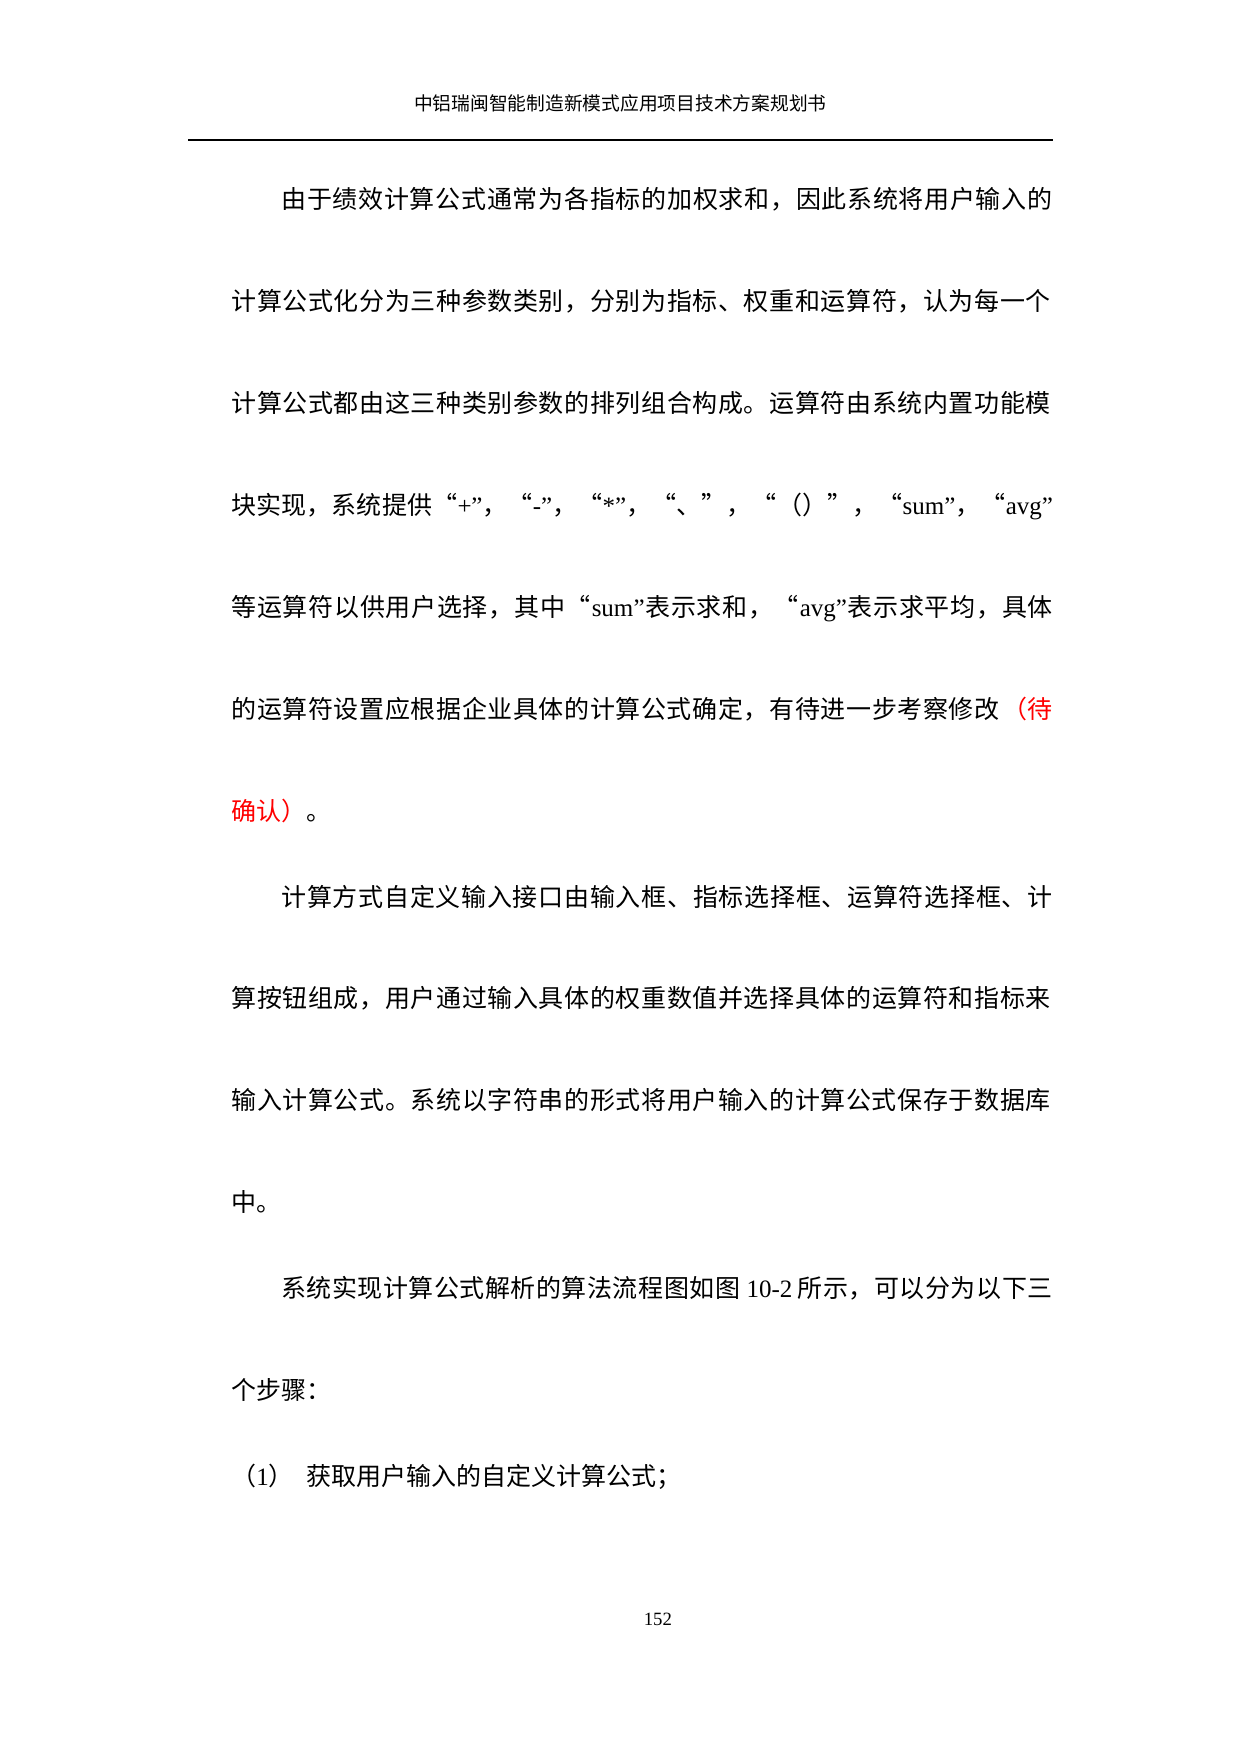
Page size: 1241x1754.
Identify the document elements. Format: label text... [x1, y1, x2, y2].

text 计算方式自定义输入接口由输入框、指标选择框、运算符选择框、计算按钮组成，用户通过输入具体的权重数值并选择具体的运算符和指标来输入计算公式。系统以字符串的形式将用户输入的计算公式保存于数据库中。 [231, 861, 1053, 1235]
text 由于绩效计算公式通常为各指标的加权求和，因此系统将用户输入的计算公式化分为三种参数类别，分别为指标、权重和运算符，认为每一个计算公式都由这三种类别参数的排列组合构成。运算符由系统内置功能模块实现，系统提供“+”，“-”，“*”，“、”，“（）”，“sum”，“avg”等运算符以供用户选择，其中“sum”表示求和，“avg”表示求平均，具体的运算符设置应根据企业具体的计算公式确定，有待进一步考察修改（待确认）。 [231, 164, 1053, 843]
list 获取用户输入的自定义计算公式； [231, 1441, 1053, 1509]
text 系统实现计算公式解析的算法流程图如图10-2所示，可以分为以下三个步骤： [231, 1253, 1053, 1423]
